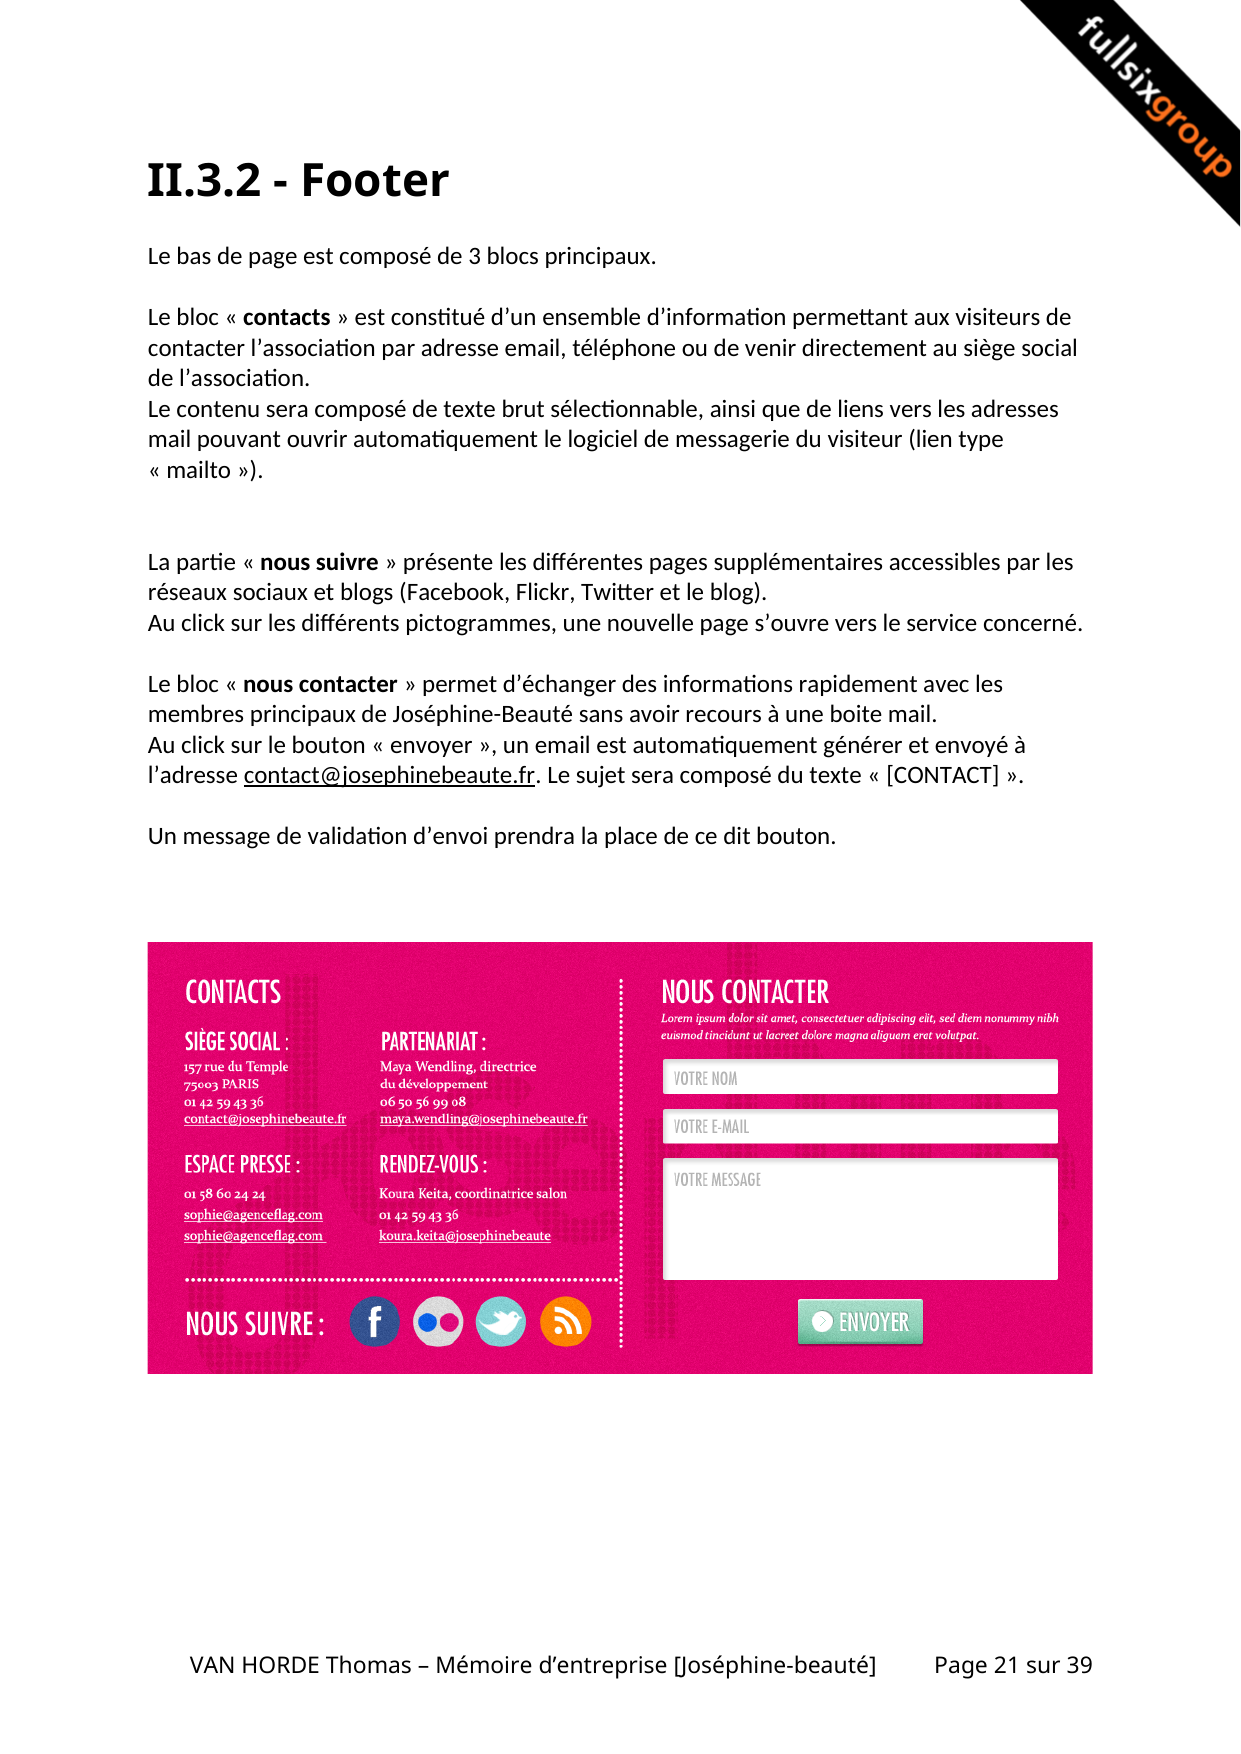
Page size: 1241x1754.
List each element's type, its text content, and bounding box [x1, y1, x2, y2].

text Un message de validation d’envoi prendra la place de ce dit bouton. [148, 820, 1093, 851]
text Le bloc « contacts » est constitué d’un ensemble d’information permettant aux visiteurs de contacter l’association par adresse email, téléphone ou de venir directement au siège social de l’association. [148, 302, 1093, 393]
text II.3.2 - Footer [148, 148, 1093, 210]
text Le bas de page est composé de 3 blocs principaux. [148, 241, 1093, 271]
text Le contenu sera composé de texte brut sélectionnable, ainsi que de liens vers les adresses mail pouvant ouvrir automatiquement le logiciel de messagerie du visiteur (lien type « mailto »). [148, 393, 1093, 485]
picture [147, 942, 1093, 1374]
text Au click sur les différents pictogrammes, une nouvelle page s’ouvre vers le service concerné. [148, 607, 1093, 637]
text Au click sur le bouton « envoyer », un email est automatiquement générer et envoyé à l’adresse contact@josephinebeaute.fr. Le sujet sera composé du texte « [CONTACT] ». [148, 729, 1093, 790]
text Le bloc « nous contacter » permet d’échanger des informations rapidement avec les membres principaux de Joséphine-Beauté sans avoir recours à une boite mail. [148, 668, 1093, 729]
picture [1017, 0, 1241, 237]
text La partie « nous suivre » présente les différentes pages supplémentaires accessibles par les réseaux sociaux et blogs (Facebook, Flickr, Twitter et le blog). [148, 546, 1093, 607]
